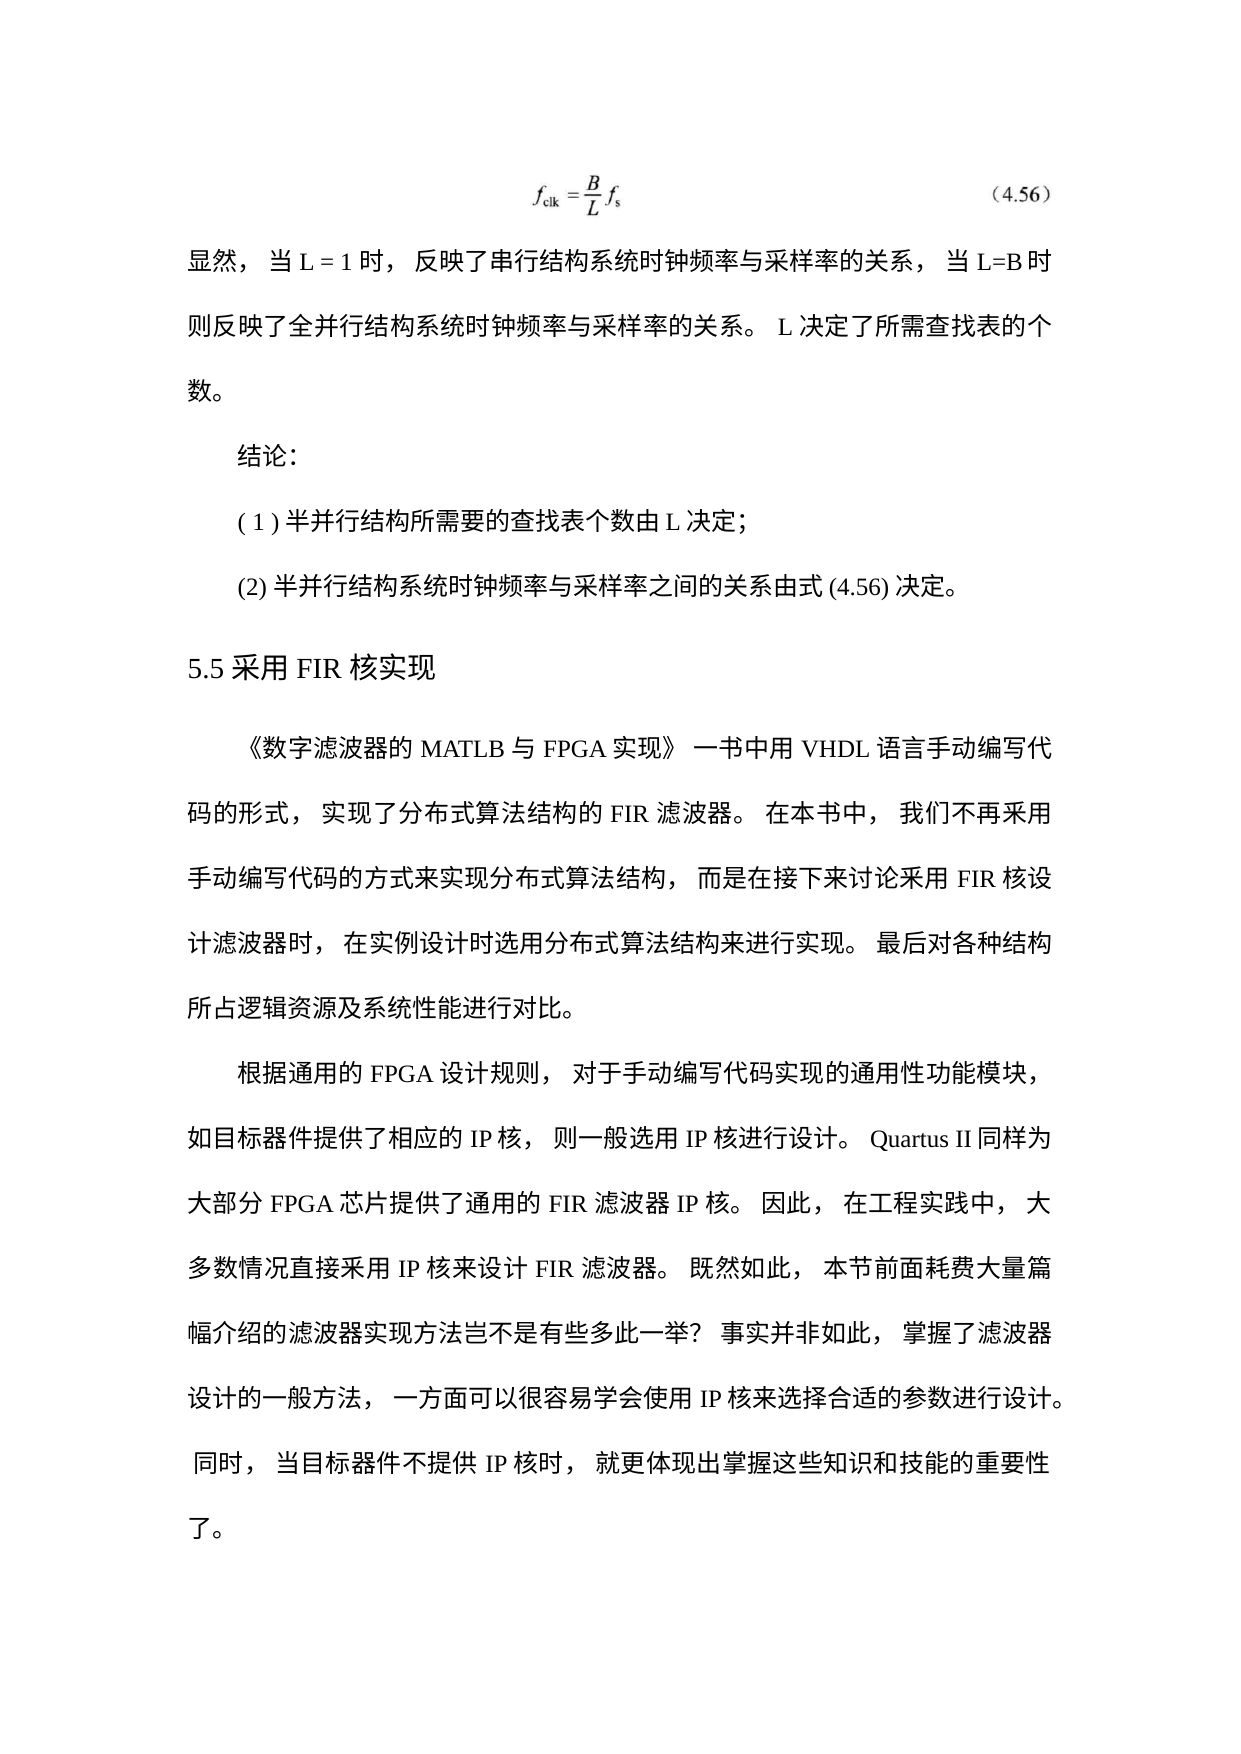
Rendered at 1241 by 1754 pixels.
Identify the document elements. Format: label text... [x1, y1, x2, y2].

text 《数字滤波器的 MATLB 与 FPGA 实现》 一书中用 VHDL 语言手动编写代码的形式， 实现了分布式算法结构的 FIR 滤波器。 在本书中， 我们不再釆用手动编写代码的方式来实现分布式算法结构， 而是在接下来讨论釆用 FIR 核设计滤波器时， 在实例设计时选用分布式算法结构来进行实现。 最后对各种结构所占逻辑资源及系统性能进行对比。 [187, 714, 1053, 1039]
text 显然， 当 L = 1 时， 反映了串行结构系统时钟频率与采样率的关系， 当L=B时则反映了全并行结构系统时钟频率与采样率的关系。 L 决定了所需查找表的个数。 [187, 227, 1053, 422]
text (2) 半并行结构系统时钟频率与采样率之间的关系由式 (4.56) 决定。 [187, 552, 1053, 617]
text 5.5 采用 FIR 核实现 [187, 633, 1053, 698]
text 根据通用的 FPGA 设计规则， 对于手动编写代码实现的通用性功能模块， 如目标器件提供了相应的 IP 核， 则一般选用 IP 核进行设计。 Quartus II同样为大部分 FPGA 芯片提供了通用的 FIR 滤波器 IP 核。 因此， 在工程实践中， 大多数情况直接釆用 IP 核来设计 FIR 滤波器。 既然如此， 本节前面耗费大量篇幅介绍的滤波器实现方法岂不是有些多此一举？ 事实并非如此， 掌握了滤波器设计的一般方法， 一方面可以很容易学会使用 IP 核来选择合适的参数进行设计。 同时， 当目标器件不提供 IP 核时， 就更体现出掌握这些知识和技能的重要性了。 [187, 1039, 1053, 1559]
text ( 1 ) 半并行结构所需要的查找表个数由L决定； [187, 487, 1053, 552]
text 结论： [187, 422, 1053, 487]
picture [187, 162, 1053, 219]
